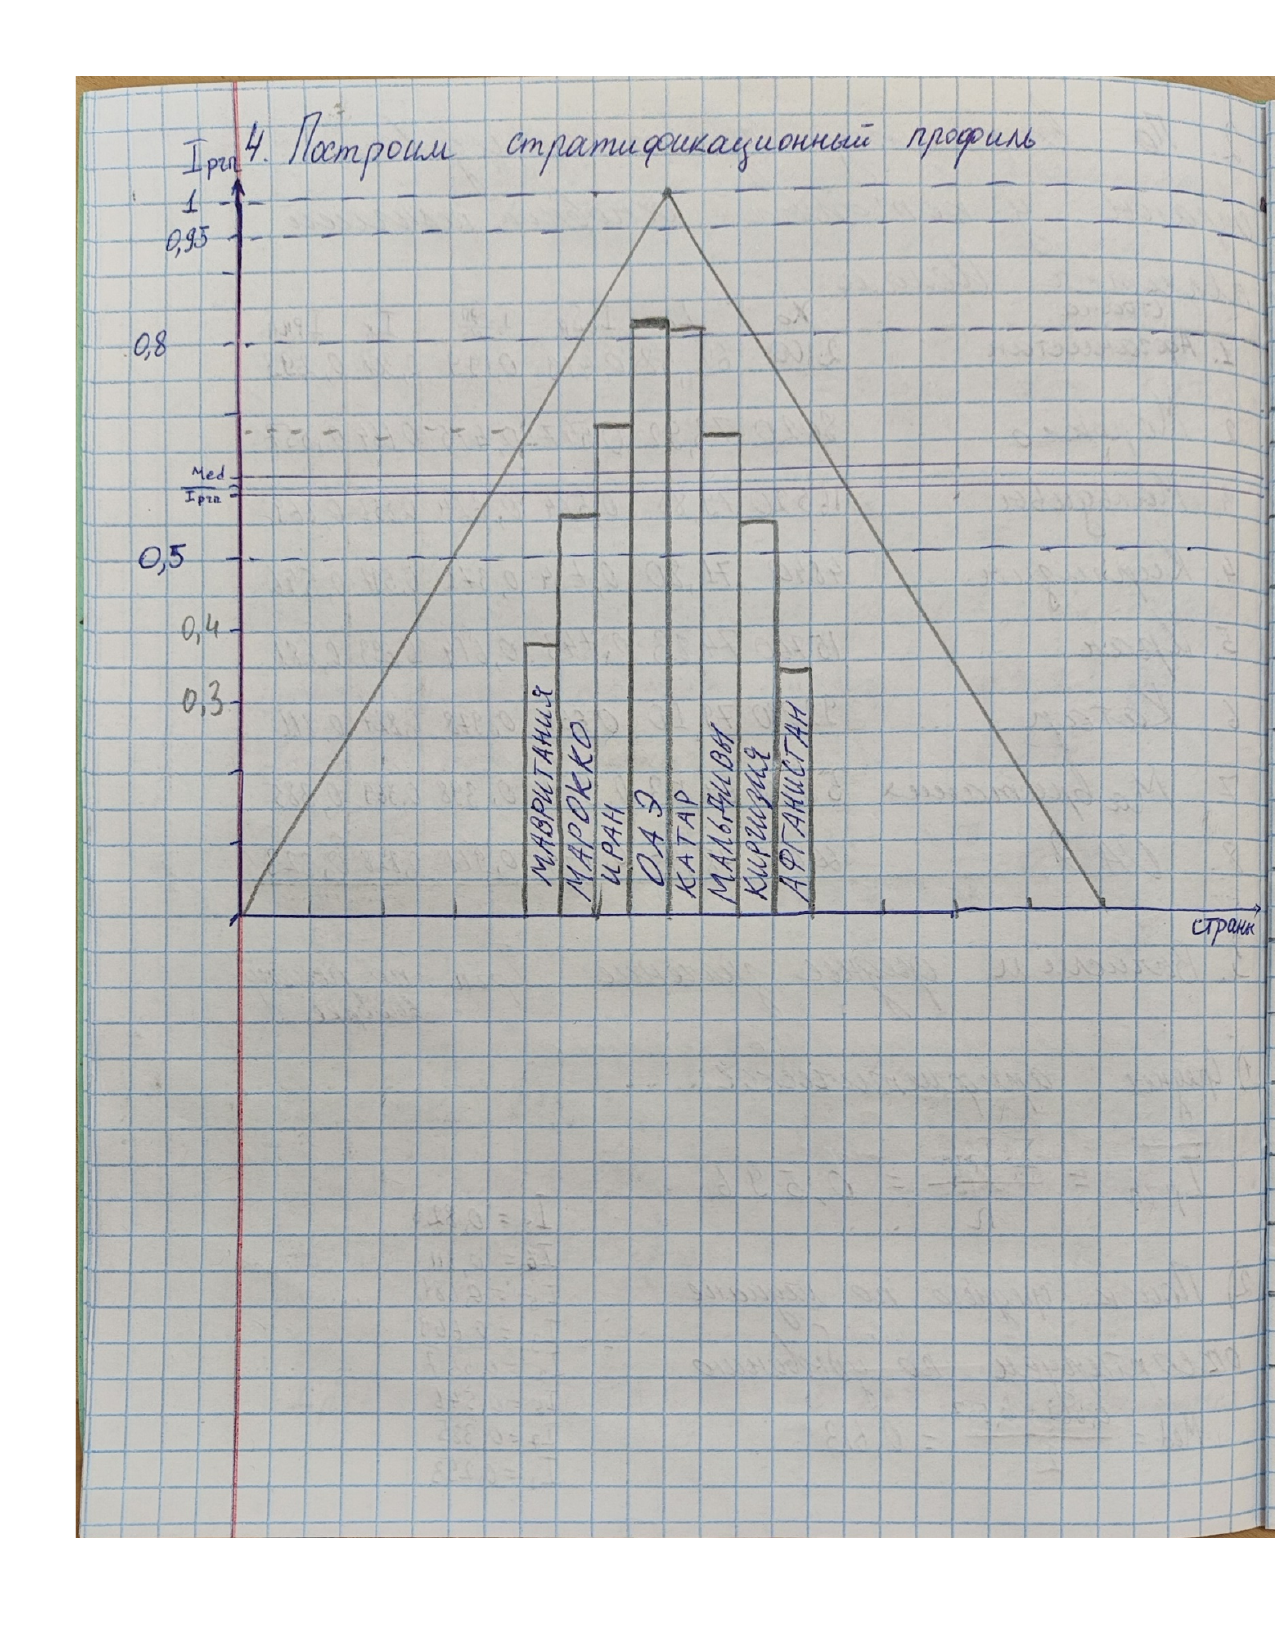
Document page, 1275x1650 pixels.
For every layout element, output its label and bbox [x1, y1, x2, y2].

picture [77, 77, 1275, 1536]
